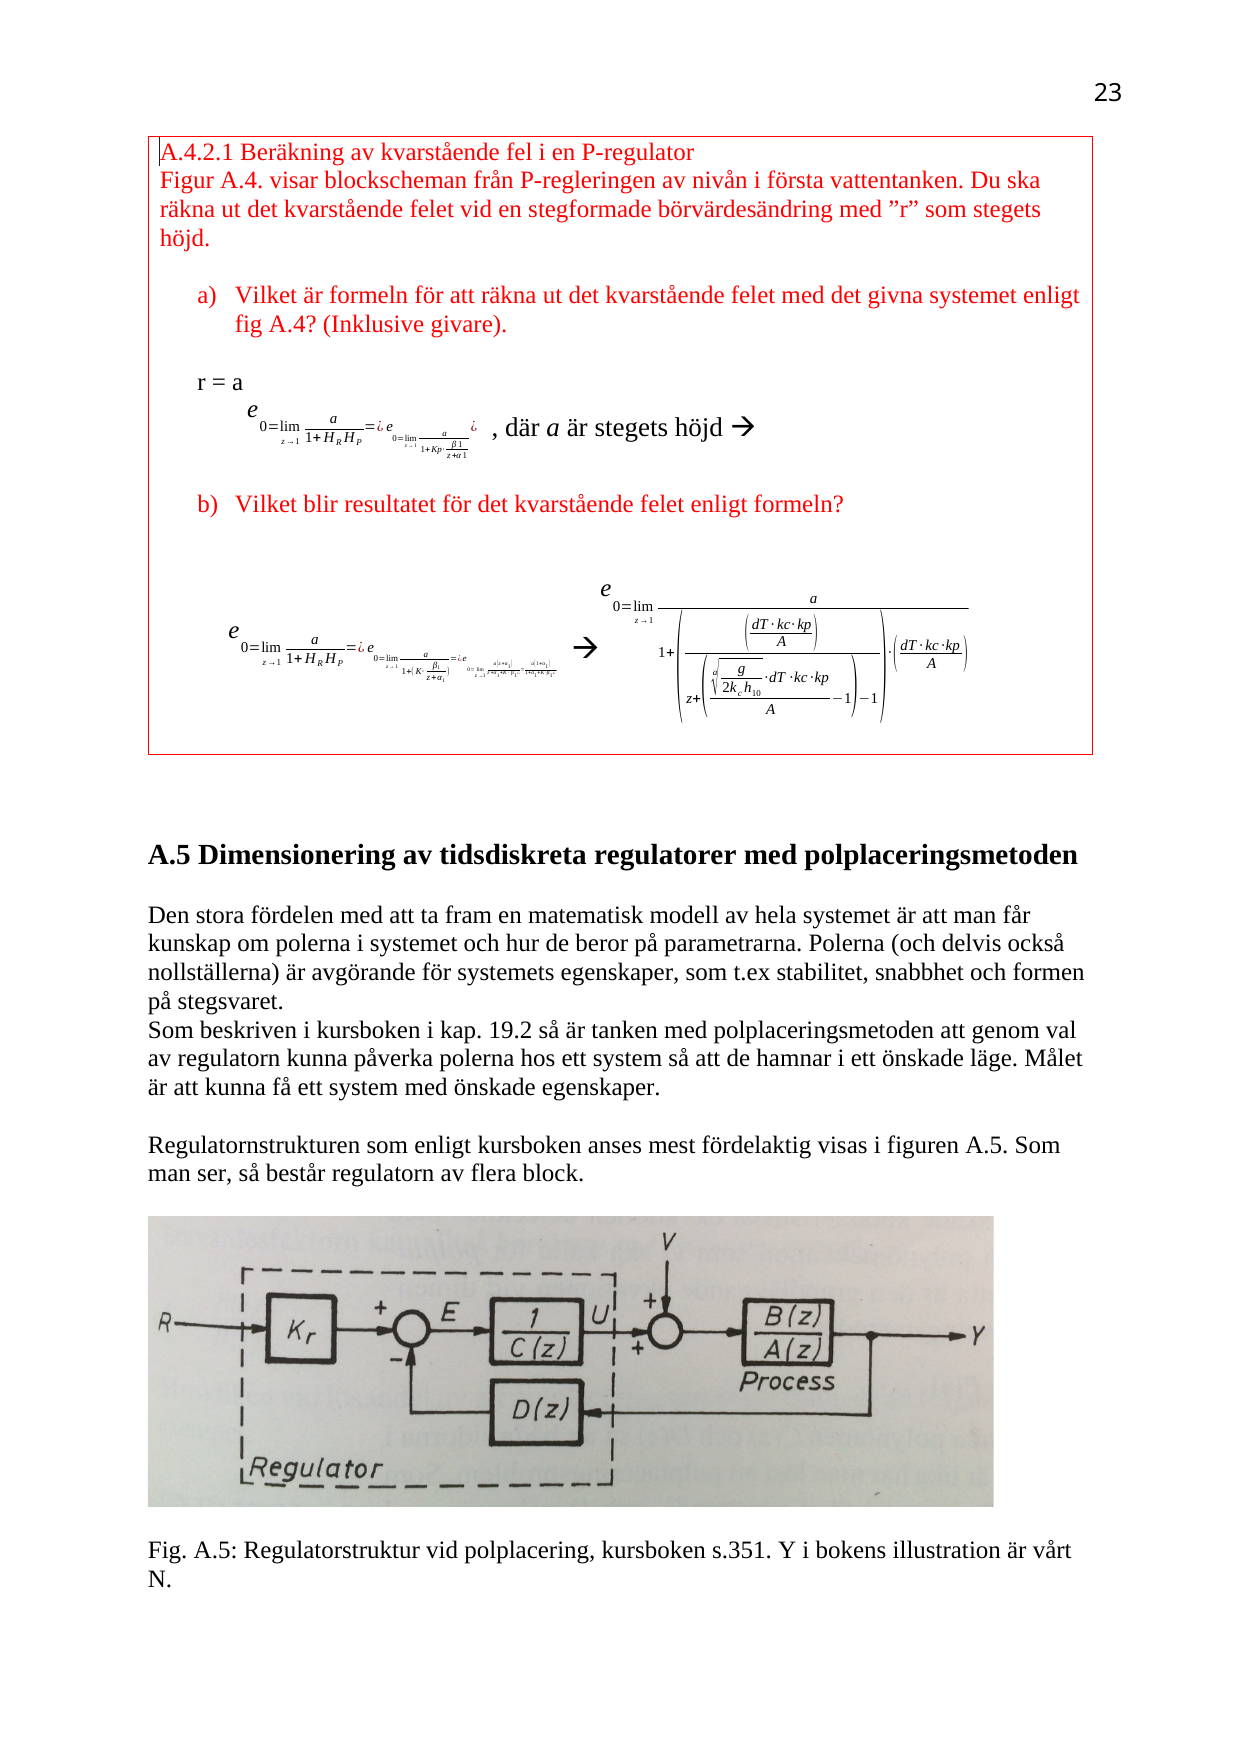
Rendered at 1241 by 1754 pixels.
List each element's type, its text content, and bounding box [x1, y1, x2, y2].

text Regulatornstrukturen som enligt kursboken anses mest fördelaktig visas i figuren A.5. Som man ser, så består regulatorn av flera block. [148, 1130, 1092, 1187]
text Som beskriven i kursboken i kap. 19.2 så är tanken med polplaceringsmetoden att genom val av regulatorn kunna påverka polerna hos ett system så att de hamnar i ett önskade läge. Målet är att kunna få ett system med önskade egenskaper. [148, 1015, 1092, 1101]
text Den stora fördelen med att ta fram en matematisk modell av hela systemet är att man får kunskap om polerna i systemet och hur de beror på parametrarna. Polerna (och delvis också nollställerna) är avgörande för systemets egenskaper, som t.ex stabilitet, snabbhet och formen på stegsvaret. [148, 900, 1092, 1015]
picture [147, 1216, 994, 1507]
text Fig. A.5: Regulatorstruktur vid polplacering, kursboken s.351. Y i bokens illustration är vårt N. [148, 1535, 1092, 1593]
table_header A.4.2.1 Beräkning av kvarstående fel i en P-regulator Figur A.4. visar blockscheman från P-regleringen av nivån i första vattentanken. Du ska räkna ut det kvarstående felet vid en stegformade börvärdesändring med ”r” som stegets höjd. Vilket är formeln för att räkna ut det kvarstående felet med det givna systemet enligt fig A.4? (Inklusive givare). r = a , där a är stegets höjd Vilket blir resultatet för det kvarstående felet enligt formeln? [149, 137, 1092, 754]
subtitle A.5 Dimensionering av tidsdiskreta regulatorer med polplaceringsmetoden [148, 837, 1092, 871]
